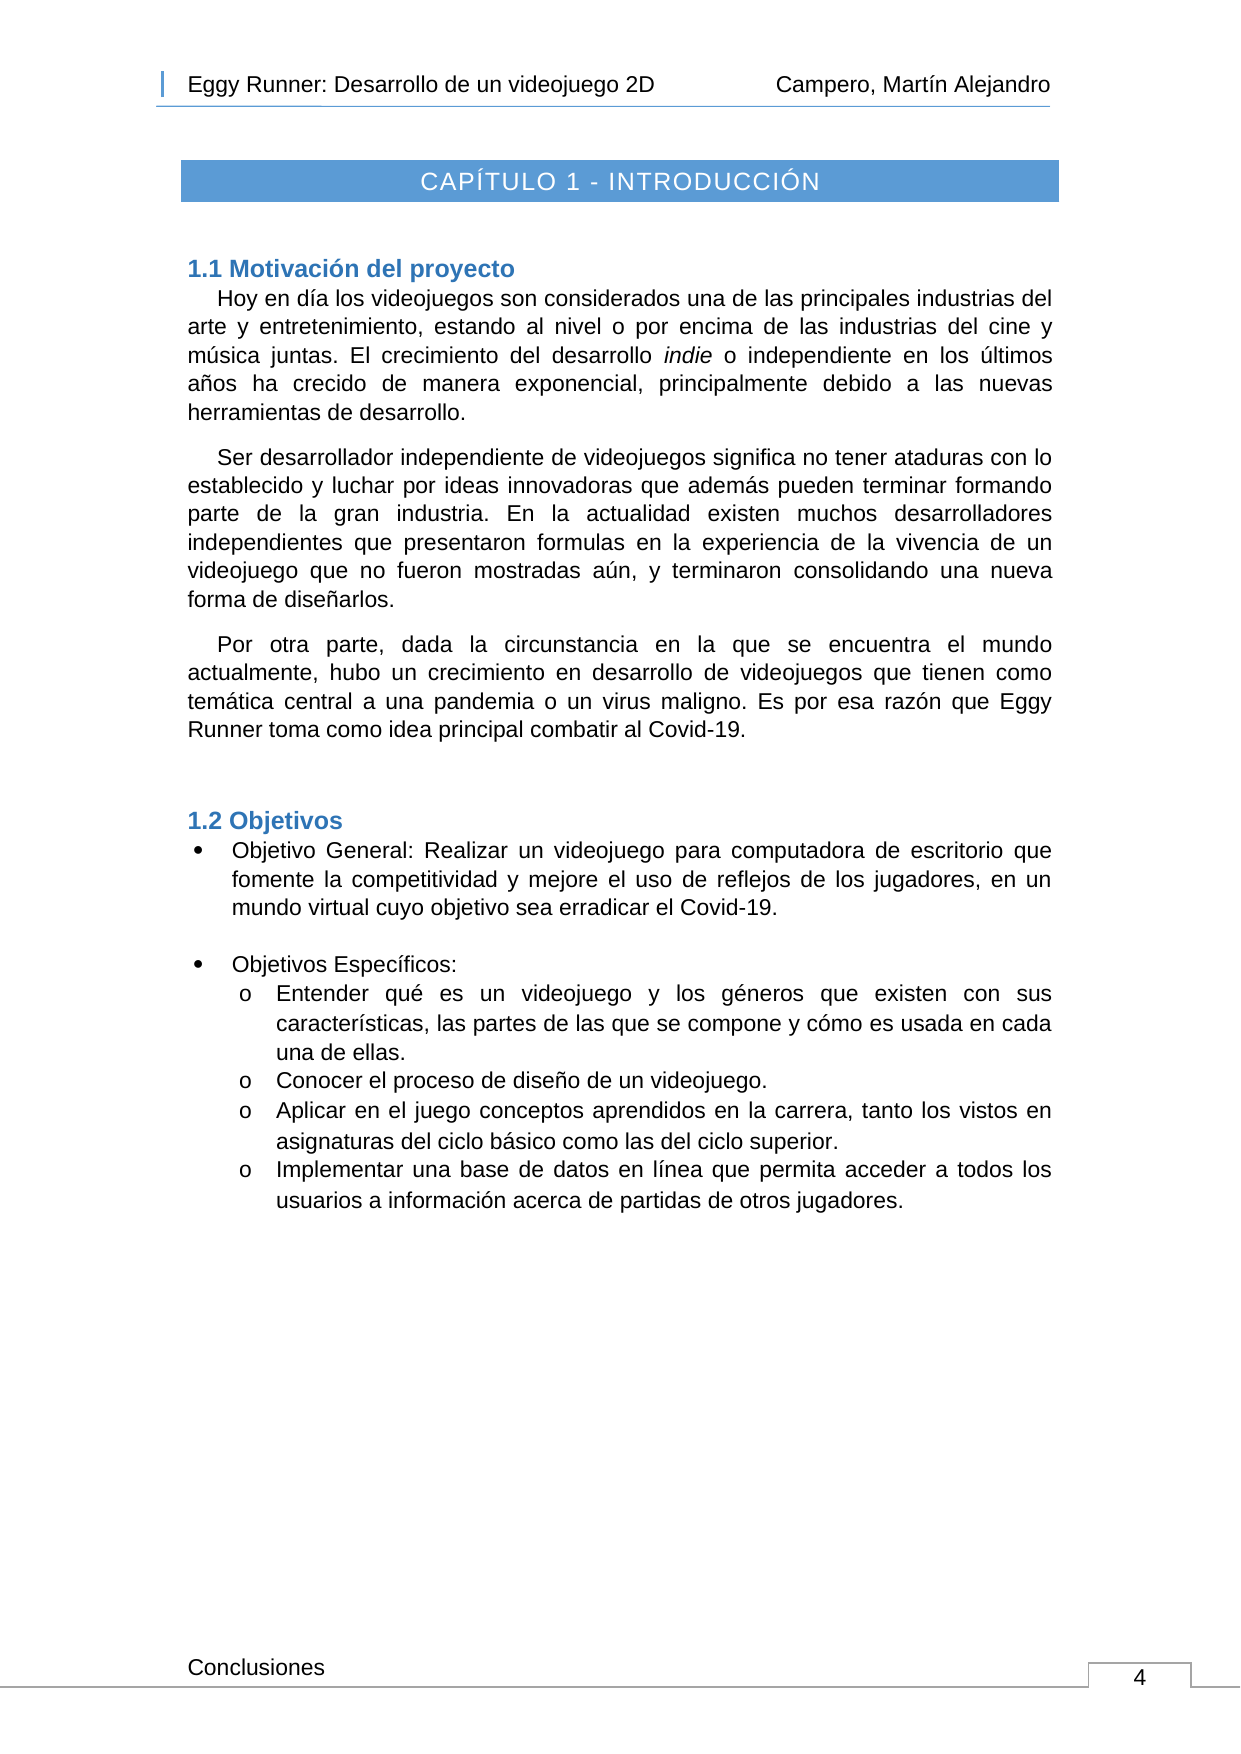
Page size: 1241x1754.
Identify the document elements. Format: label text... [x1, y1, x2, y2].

text Ser desarrollador independiente de videojuegos significa no tener ataduras con lo establecido y luchar por ideas innovadoras que además pueden terminar formando parte de la gran industria. En la actualidad existen muchos desarrolladores independientes que presentaron formulas en la experiencia de la vivencia de un videojuego que no fueron mostradas aún, y terminaron consolidando una nueva forma de diseñarlos. [187, 443, 1053, 612]
text Por otra parte, dada la circunstancia en la que se encuentra el mundo actualmente, hubo un crecimiento en desarrollo de videojuegos que tienen como temática central a una pandemia o un virus maligno. Es por esa razón que Eggy Runner toma como idea principal combatir al Covid-19. [187, 631, 1053, 742]
list Objetivos Específicos: [194, 951, 1053, 977]
list Implementar una base de datos en línea que permita acceder a todos los usuarios a información acerca de partidas de otros jugadores. [238, 1156, 1053, 1213]
subtitle Capítulo 1 - Introducción [187, 167, 1053, 195]
subtitle 1.2 Objetivos [187, 806, 1053, 835]
subtitle 1.1 Motivación del proyecto [187, 254, 1053, 282]
list Entender qué es un videojuego y los géneros que existen con sus características, las partes de las que se compone y cómo es usada en cada una de ellas. [238, 979, 1053, 1065]
list Objetivo General: Realizar un videojuego para computadora de escritorio que fomente la competitividad y mejore el uso de reflejos de los jugadores, en un mundo virtual cuyo objetivo sea erradicar el Covid-19. [194, 837, 1053, 921]
text Hoy en día los videojuegos son considerados una de las principales industrias del arte y entretenimiento, estando al nivel o por encima de las industrias del cine y música juntas. El crecimiento del desarrollo indie o independiente en los últimos años ha crecido de manera exponencial, principalmente debido a las nuevas herramientas de desarrollo. [187, 285, 1053, 425]
list Aplicar en el juego conceptos aprendidos en la carrera, tanto los vistos en asignaturas del ciclo básico como las del ciclo superior. [238, 1097, 1053, 1154]
list Conocer el proceso de diseño de un videojuego. [238, 1067, 1053, 1095]
